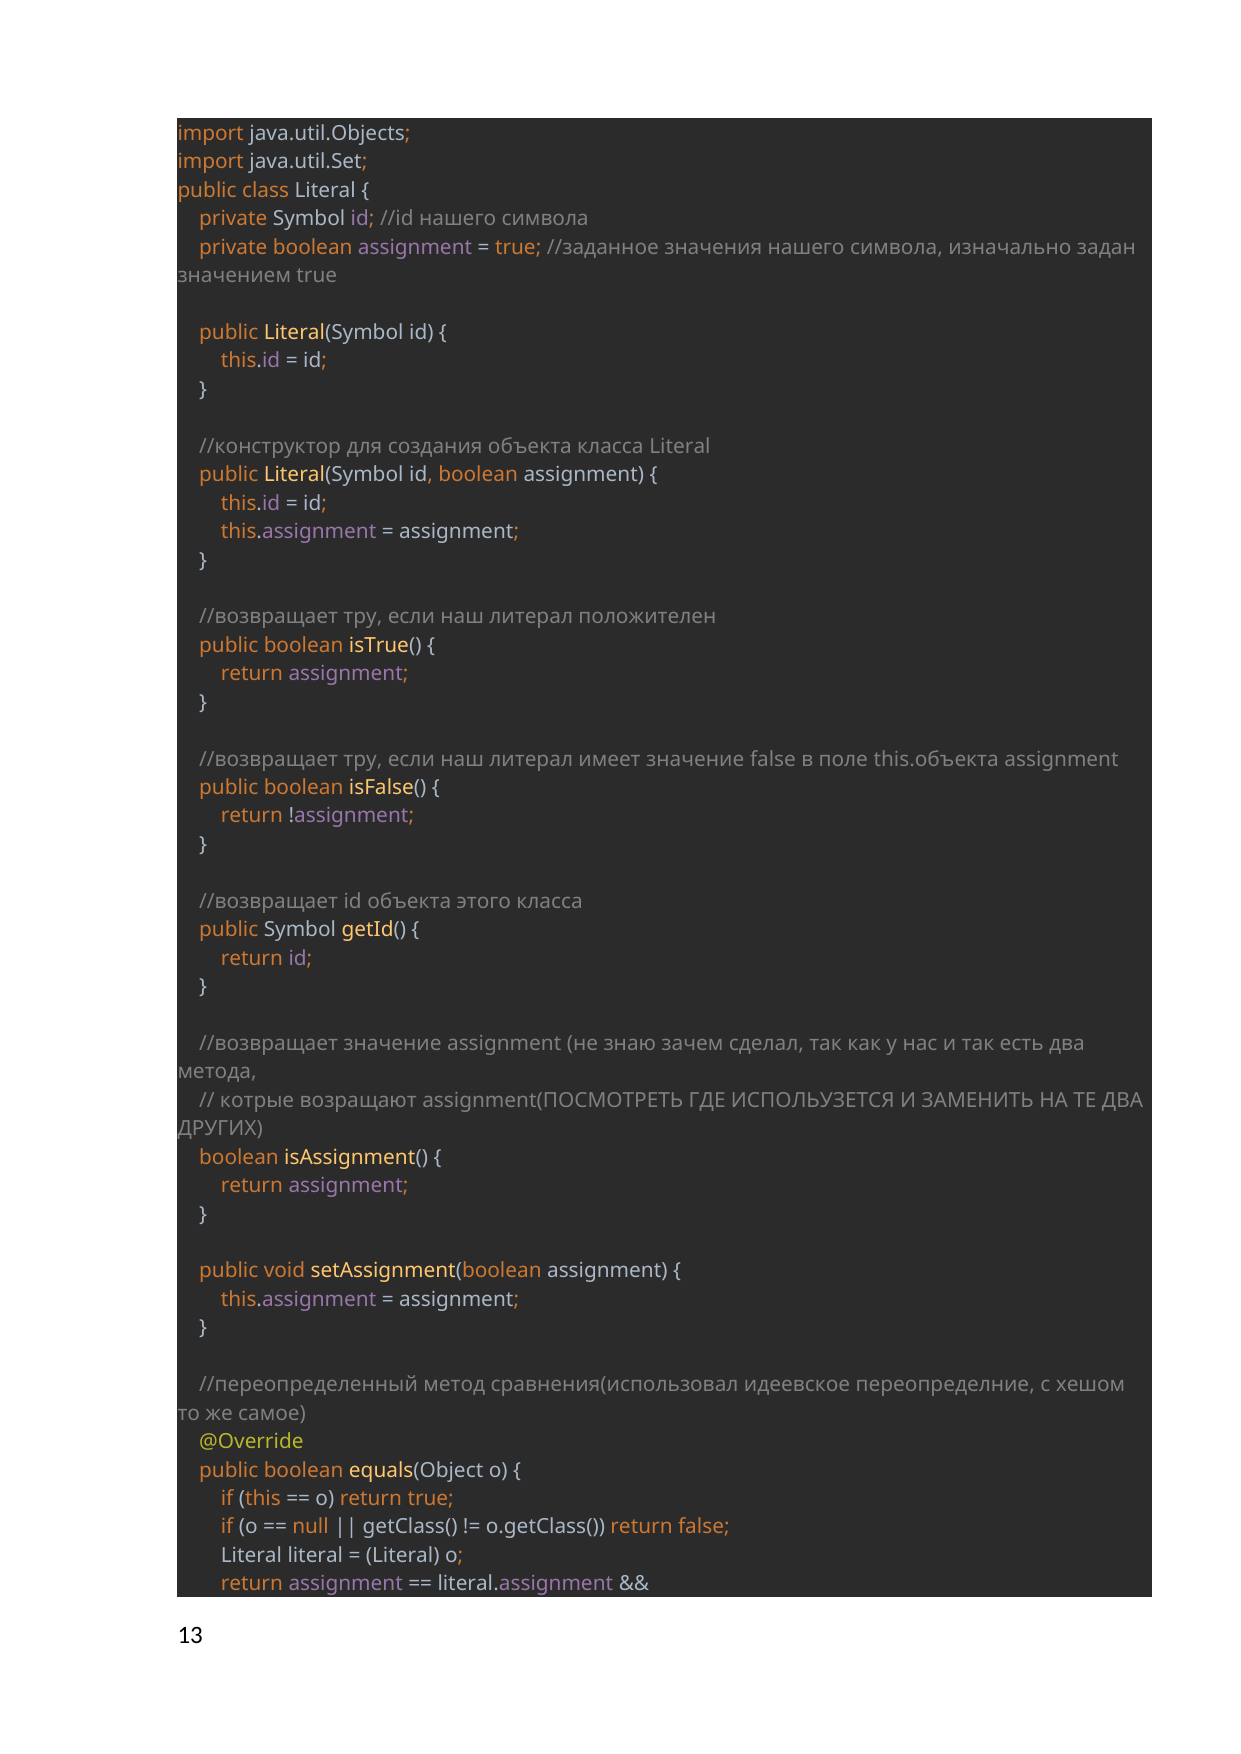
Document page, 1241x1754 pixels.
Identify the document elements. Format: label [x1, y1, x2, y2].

text [177, 118, 1152, 1597]
